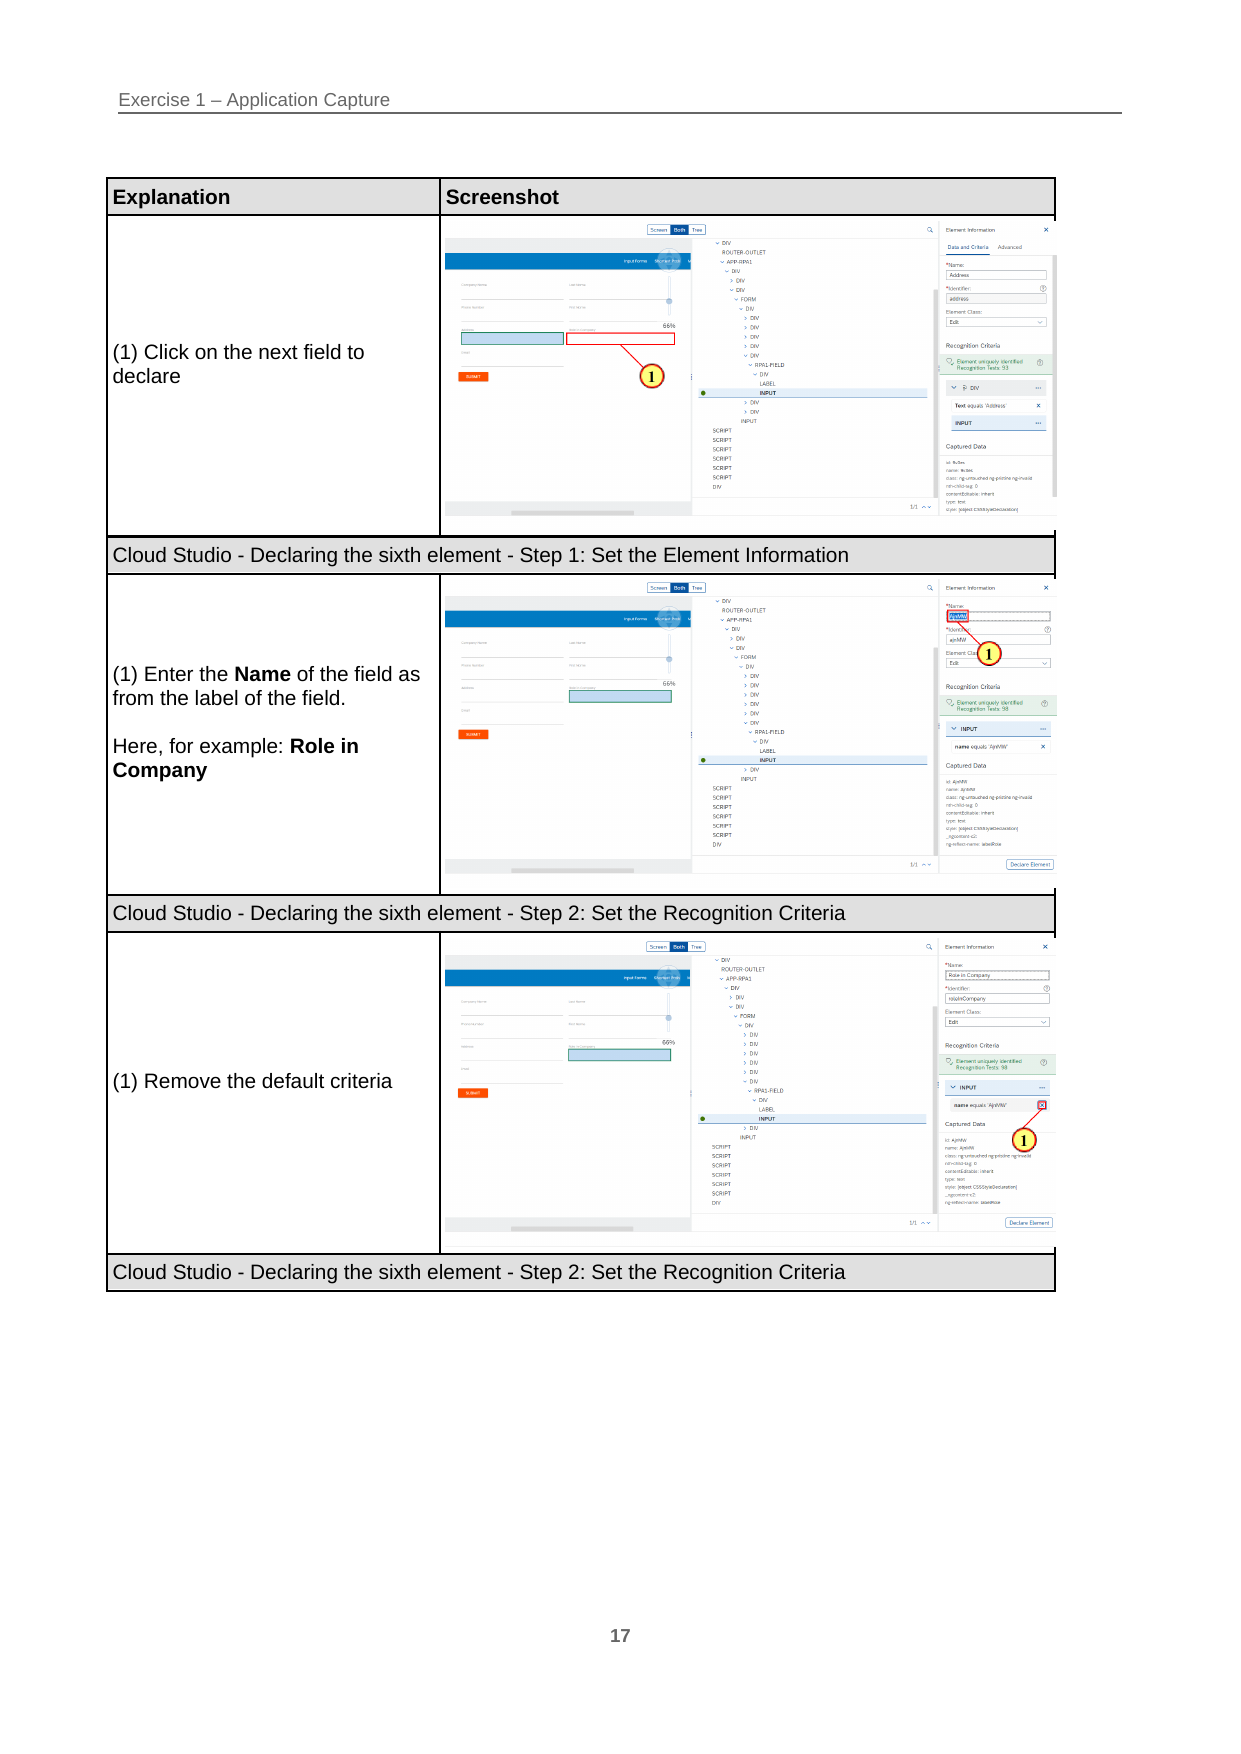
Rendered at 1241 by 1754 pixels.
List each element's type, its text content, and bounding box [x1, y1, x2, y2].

table_cell Cloud Studio - Declaring the sixth element - Step 2: Set the Recognition Criteria [108, 1255, 1054, 1289]
table_header Screenshot [441, 179, 1054, 214]
table_cell Cloud Studio - Declaring the sixth element - Step 2: Set the Recognition Criteria [108, 896, 1054, 931]
table_header Explanation [108, 179, 439, 214]
table_cell [441, 216, 1054, 535]
table_cell Cloud Studio - Declaring the sixth element - Step 1: Set the Element Information [108, 538, 1054, 572]
picture [445, 221, 1057, 530]
table_cell (1) Remove the default criteria [108, 933, 439, 1252]
table_cell (1) Click on the next field to declare [108, 216, 439, 535]
table_cell [441, 933, 1054, 1252]
table_cell [441, 575, 1054, 893]
picture [445, 579, 1057, 888]
picture [445, 938, 1056, 1247]
table_cell (1) Enter the Name of the field as from the label of the field. Here, for example: Role in Company [108, 575, 439, 893]
